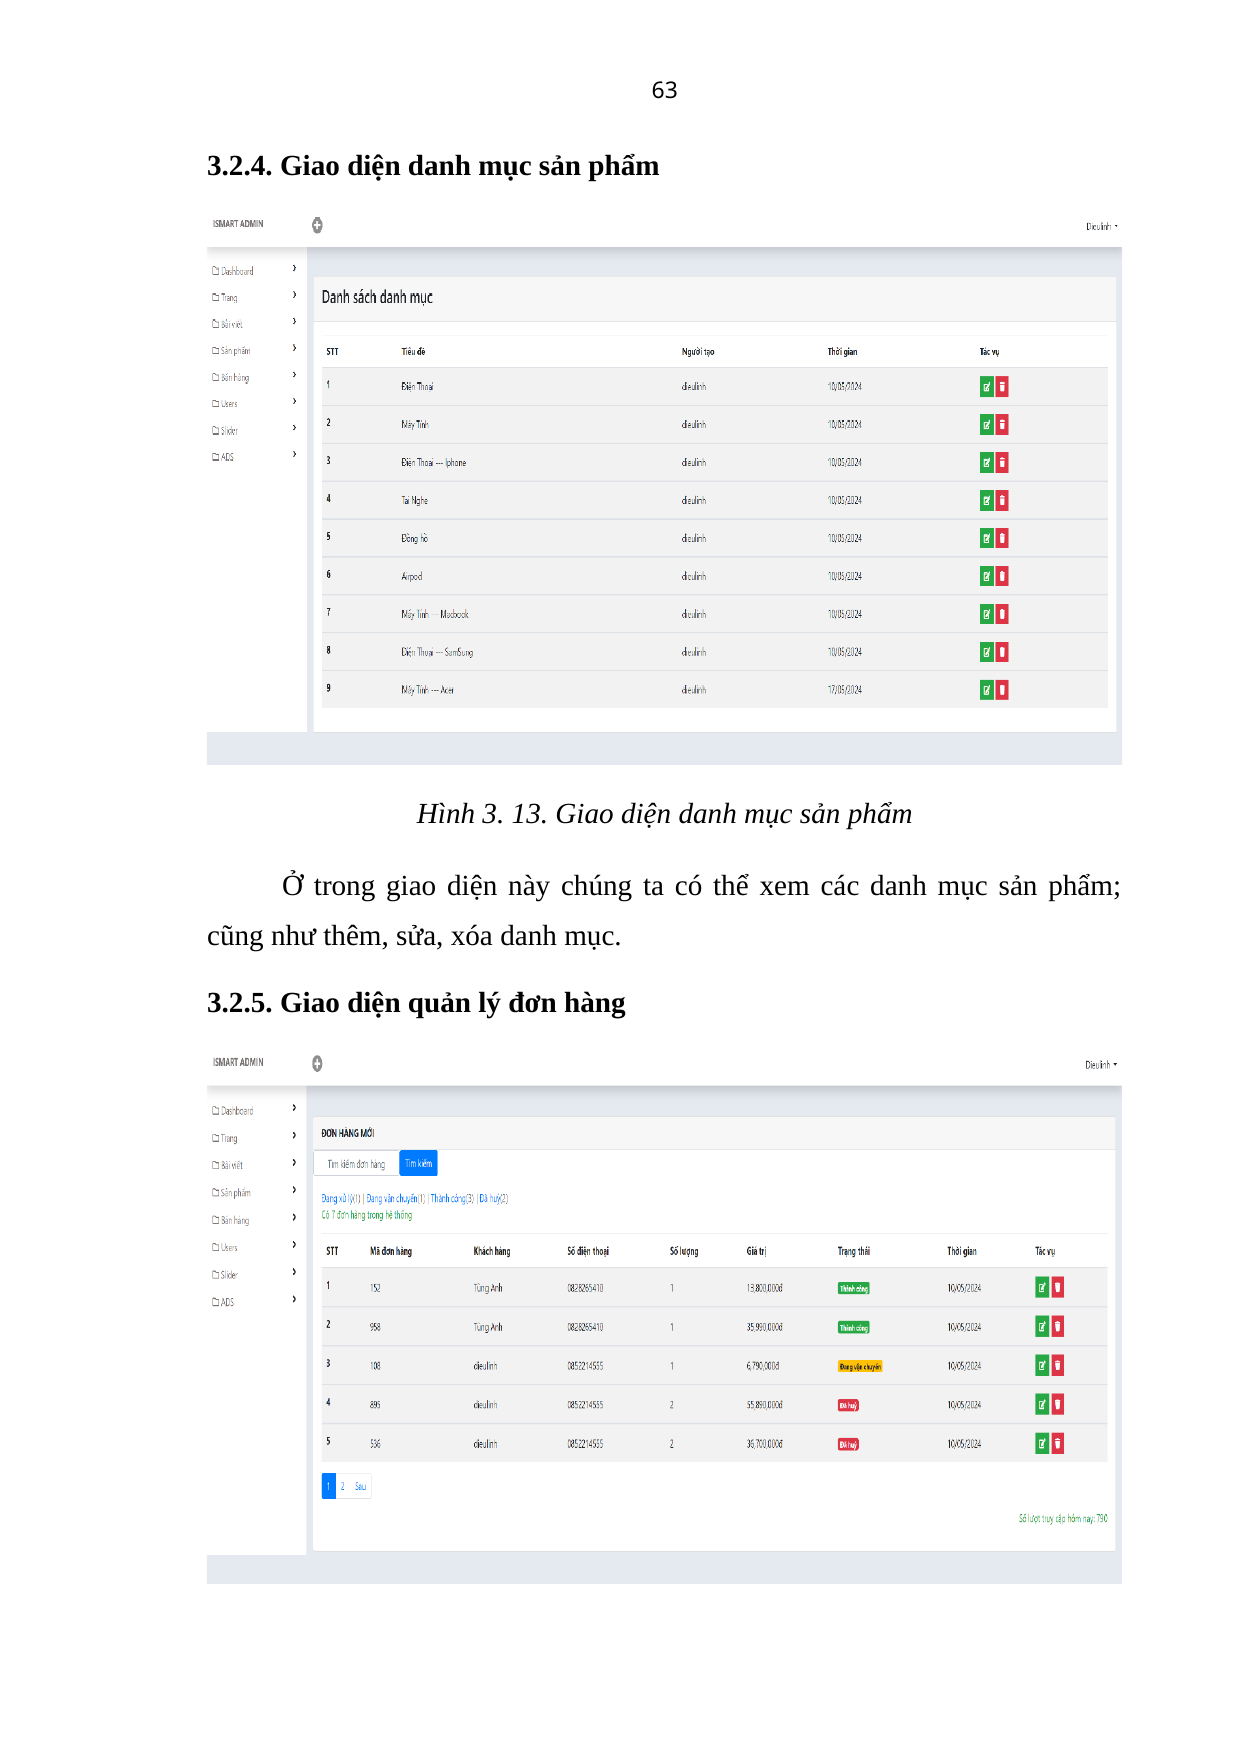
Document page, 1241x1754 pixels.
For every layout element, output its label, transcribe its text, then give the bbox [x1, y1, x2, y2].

text Hình 3. 13. Giao diện danh mục sản phẩm [207, 796, 1122, 830]
picture [206, 1043, 1122, 1584]
text Ở trong giao diện này chúng ta có thể xem các danh mục sản phẩm; cũng như thêm, sửa, xóa danh mục. [207, 868, 1122, 951]
picture [206, 206, 1123, 765]
subtitle 3.2.5. Giao diện quản lý đơn hàng [207, 985, 1122, 1018]
subtitle 3.2.4. Giao diện danh mục sản phẩm [207, 148, 1122, 181]
